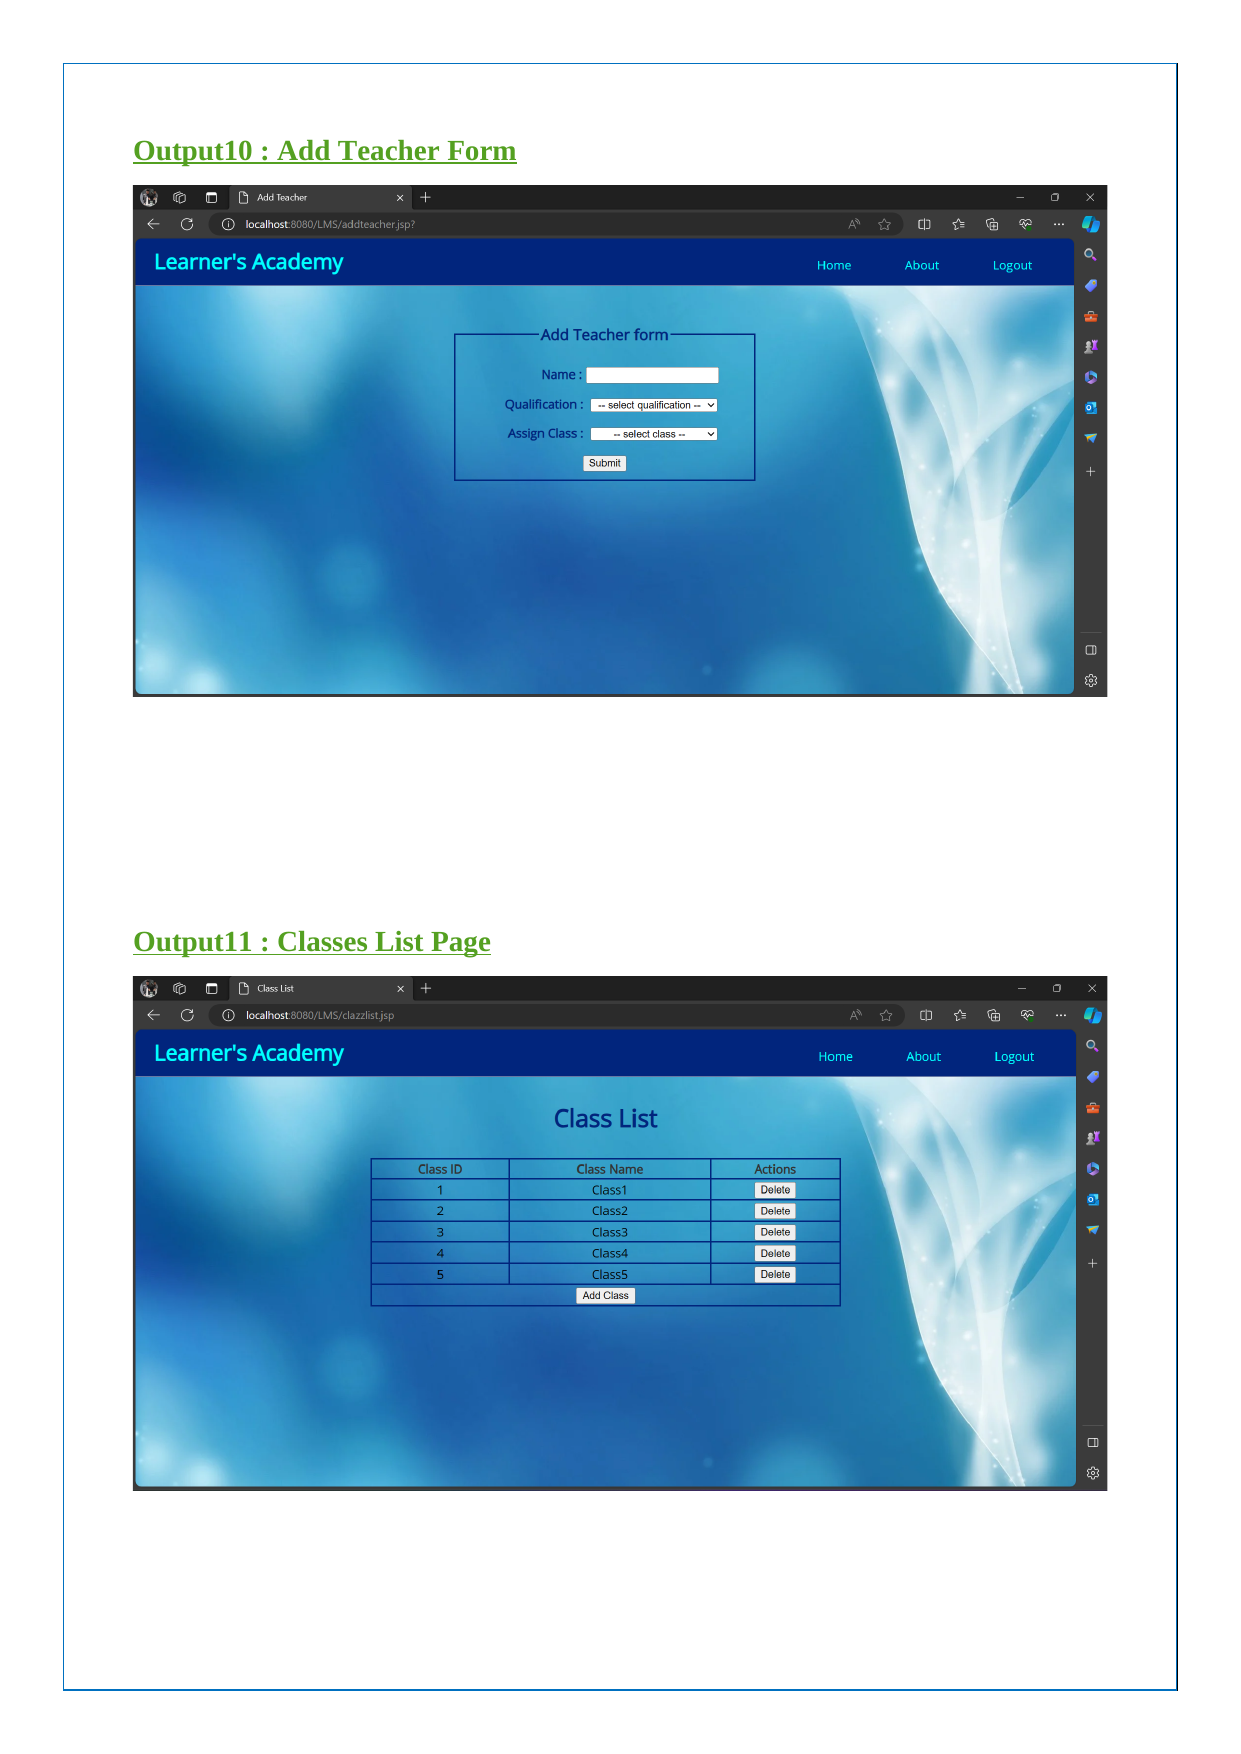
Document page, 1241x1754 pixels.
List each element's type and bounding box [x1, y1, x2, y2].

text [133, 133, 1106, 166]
picture [132, 185, 1108, 697]
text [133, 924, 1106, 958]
picture [132, 976, 1108, 1491]
